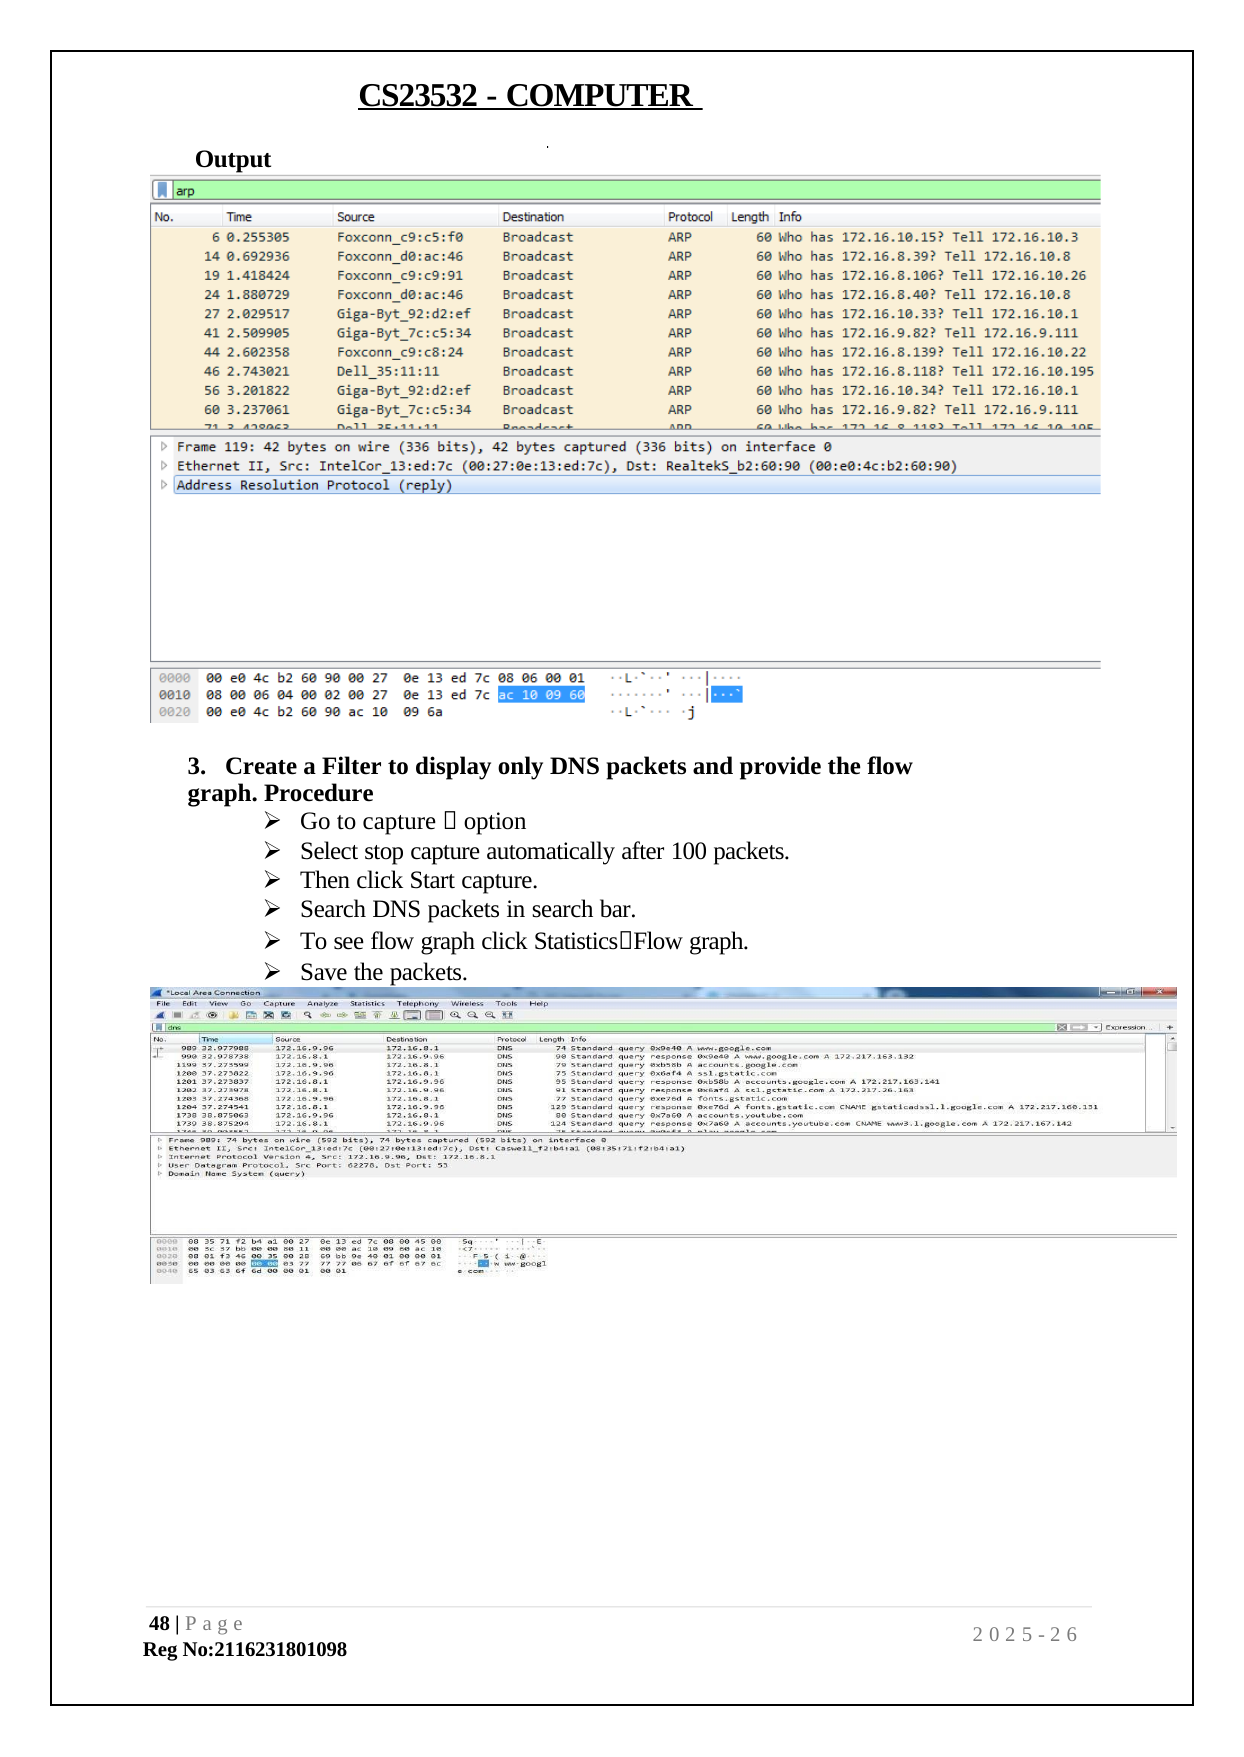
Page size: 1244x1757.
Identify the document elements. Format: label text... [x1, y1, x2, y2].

picture [150, 174, 1101, 723]
list Select stop capture automatically after 100 packets. [262, 836, 1185, 864]
text Output [194, 144, 1185, 173]
list Then click Start capture. [262, 865, 1185, 893]
list Search DNS packets in search bar. [262, 894, 1185, 923]
list Save the packets. [262, 957, 1185, 986]
list To see flow graph click StatisticsFlow graph. [262, 923, 1185, 957]
picture [150, 987, 1177, 1284]
list Create a Filter to display only DNS packets and provide the flow graph. Procedure [187, 752, 972, 807]
list Go to capture  option [262, 807, 1185, 835]
